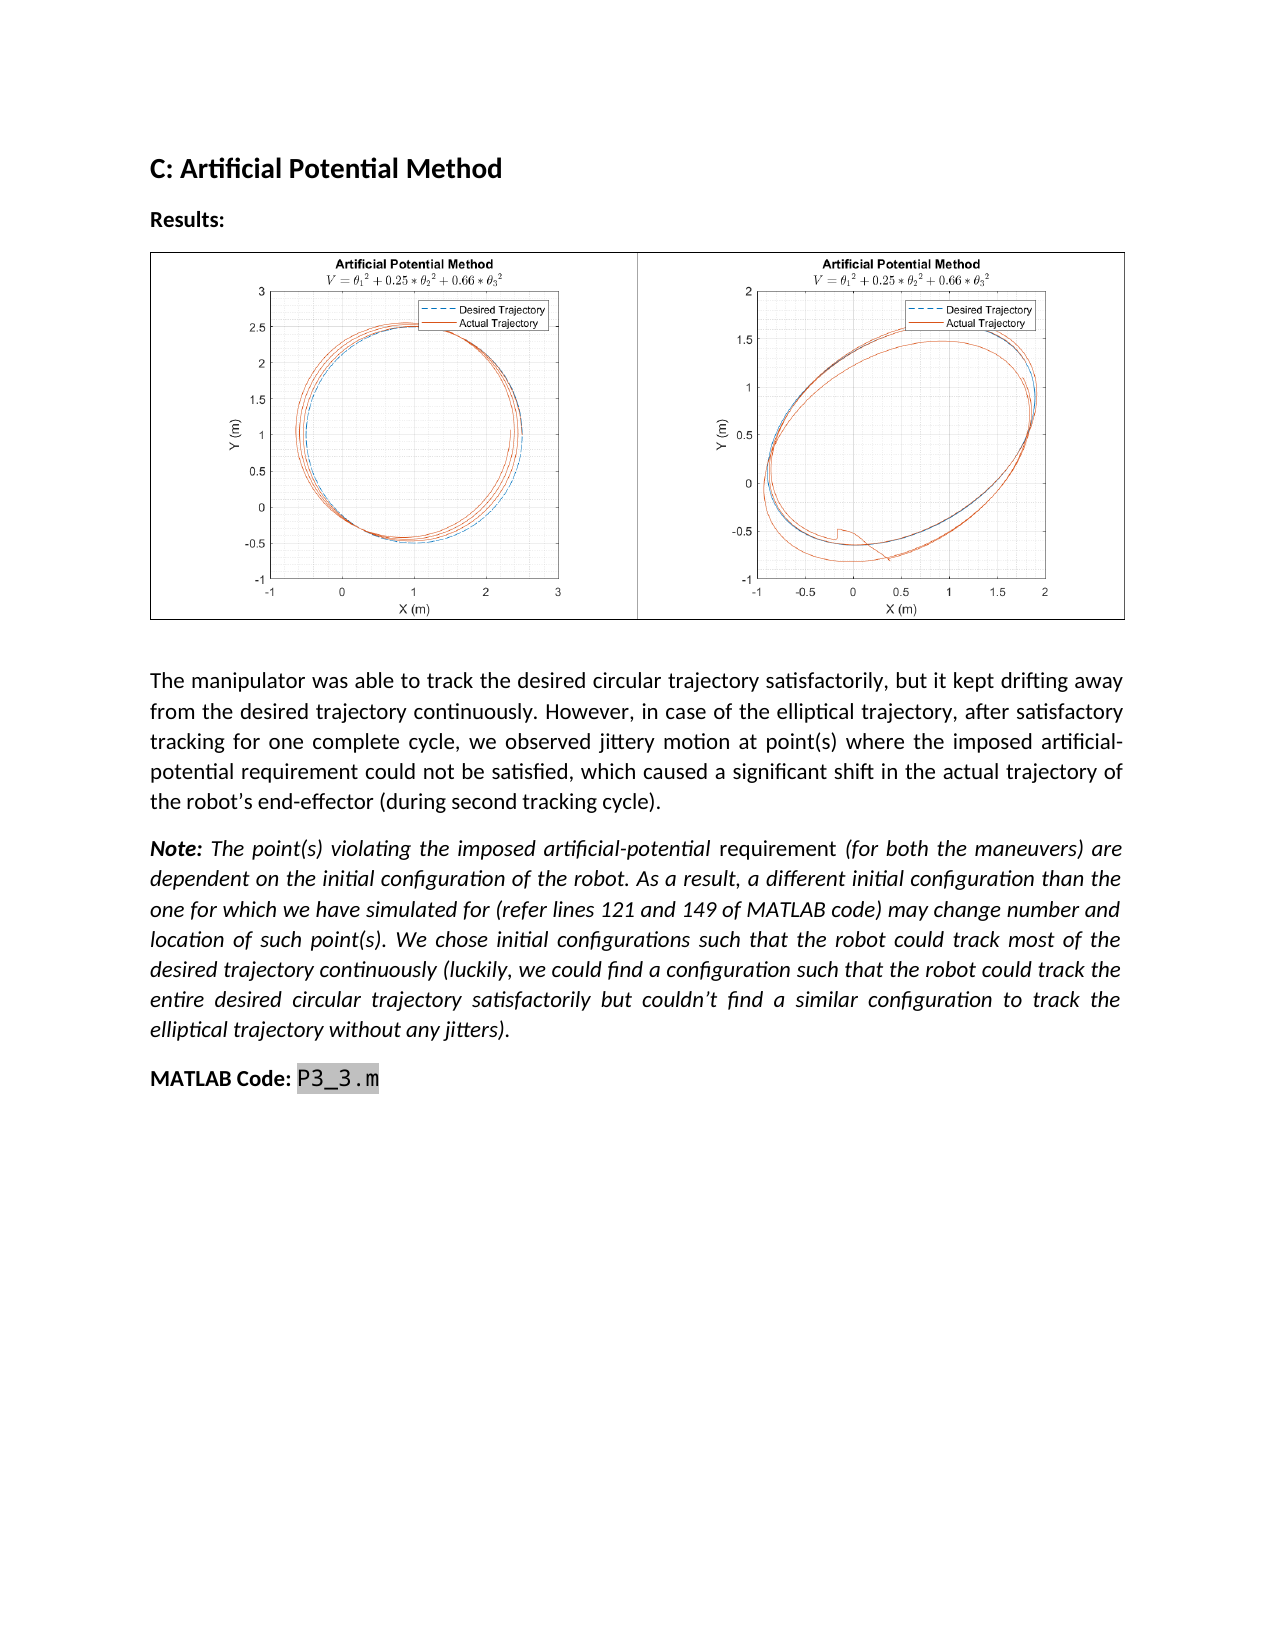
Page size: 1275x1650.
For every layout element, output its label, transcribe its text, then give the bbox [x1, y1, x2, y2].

text Note: The point(s) violating the imposed artificial-potential requirement (for both the maneuvers) are dependent on the initial configuration of the robot. As a result, a different initial configuration than the one for which we have simulated for (refer lines 121 and 149 of MATLAB code) may change number and location of such point(s). We chose initial configurations such that the robot could track most of the desired trajectory continuously (luckily, we could find a configuration such that the robot could track the entire desired circular trajectory satisfactorily but couldn’t find a similar configuration to track the elliptical trajectory without any jitters). [150, 834, 1125, 1043]
table_header [151, 253, 161, 619]
text MATLAB Code: P3_3.m [150, 1062, 1125, 1094]
text C: Artificial Potential Method [150, 150, 1125, 186]
text The manipulator was able to track the desired circular trajectory satisfactorily, but it kept drifting away from the desired trajectory continuously. However, in case of the elliptical trajectory, after satisfactory tracking for one complete cycle, we observed jittery motion at point(s) where the imposed artificial-potential requirement could not be satisfied, which caused a significant shift in the actual trajectory of the robot’s end-effector (during second tracking cycle). [150, 667, 1125, 815]
picture [161, 253, 638, 619]
picture [648, 253, 1125, 619]
text Results: [150, 205, 1125, 233]
table_header [638, 253, 648, 619]
